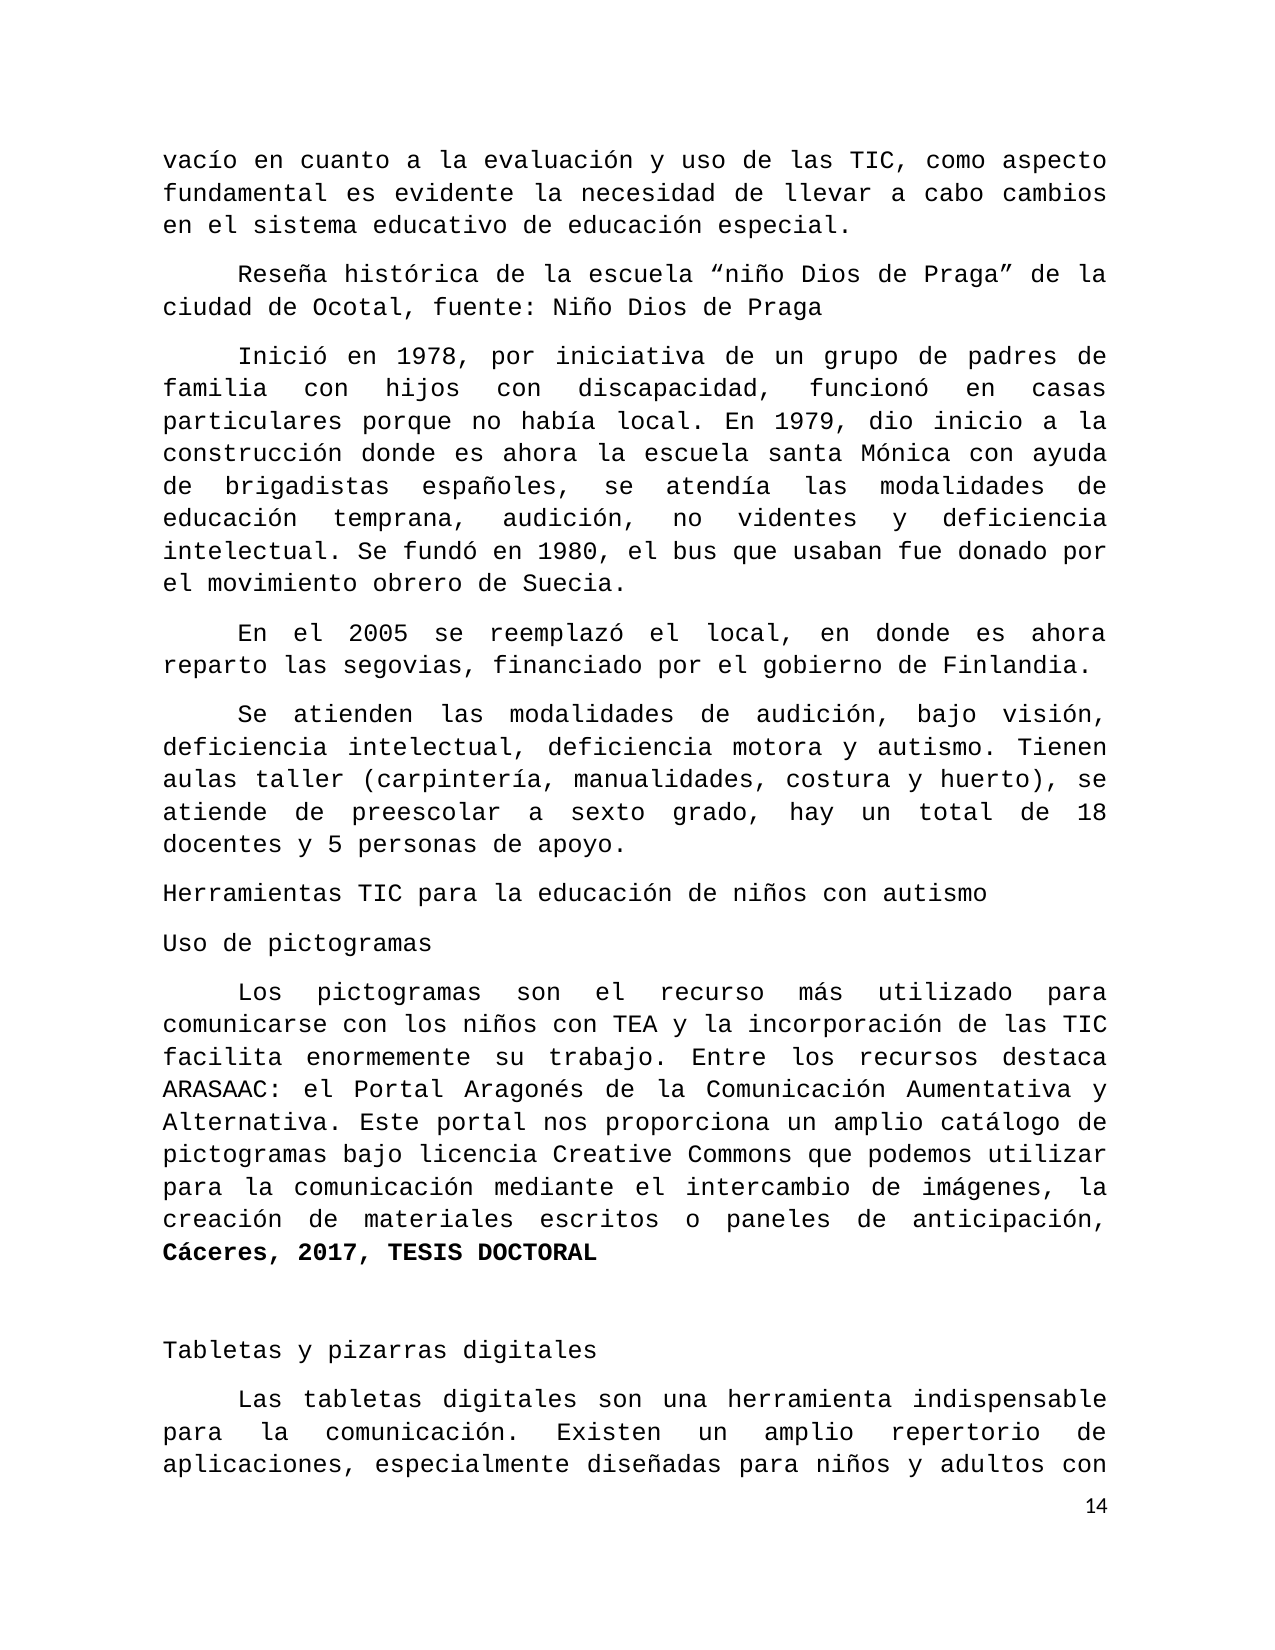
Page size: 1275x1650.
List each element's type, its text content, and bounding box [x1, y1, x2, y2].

text Tabletas y pizarras digitales [162, 1338, 1107, 1366]
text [162, 1387, 1107, 1480]
text Se atienden las modalidades de audición, bajo visión, deficiencia intelectual, deficiencia motora y autismo. Tienen aulas taller (carpintería, manualidades, costura y huerto), se atiende de preescolar a sexto grado, hay un total de 18 docentes y 5 personas de apoyo. [162, 702, 1107, 860]
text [162, 148, 1107, 241]
text Herramientas TIC para la educación de niños con autismo [162, 881, 1107, 909]
text Los pictogramas son el recurso más utilizado para comunicarse con los niños con TEA y la incorporación de las TIC facilita enormemente su trabajo. Entre los recursos destaca ARASAAC: el Portal Aragonés de la Comunicación Aumentativa y Alternativa. Este portal nos proporciona un amplio catálogo de pictogramas bajo licencia Creative Commons que podemos utilizar para la comunicación mediante el intercambio de imágenes, la creación de materiales escritos o paneles de anticipación, Cáceres, 2017, TESIS DOCTORAL [162, 979, 1107, 1268]
text Inició en 1978, por iniciativa de un grupo de padres de familia con hijos con discapacidad, funcionó en casas particulares porque no había local. En 1979, dio inicio a la construcción donde es ahora la escuela santa Mónica con ayuda de brigadistas españoles, se atendía las modalidades de educación temprana, audición, no videntes y deficiencia intelectual. Se fundó en 1980, el bus que usaban fue donado por el movimiento obrero de Suecia. [162, 343, 1107, 599]
text Reseña histórica de la escuela “niño Dios de Praga” de la ciudad de Ocotal, fuente: Niño Dios de Praga [162, 262, 1107, 323]
text Uso de pictogramas [162, 930, 1107, 958]
text En el 2005 se reemplazó el local, en donde es ahora reparto las segovias, financiado por el gobierno de Finlandia. [162, 620, 1107, 681]
